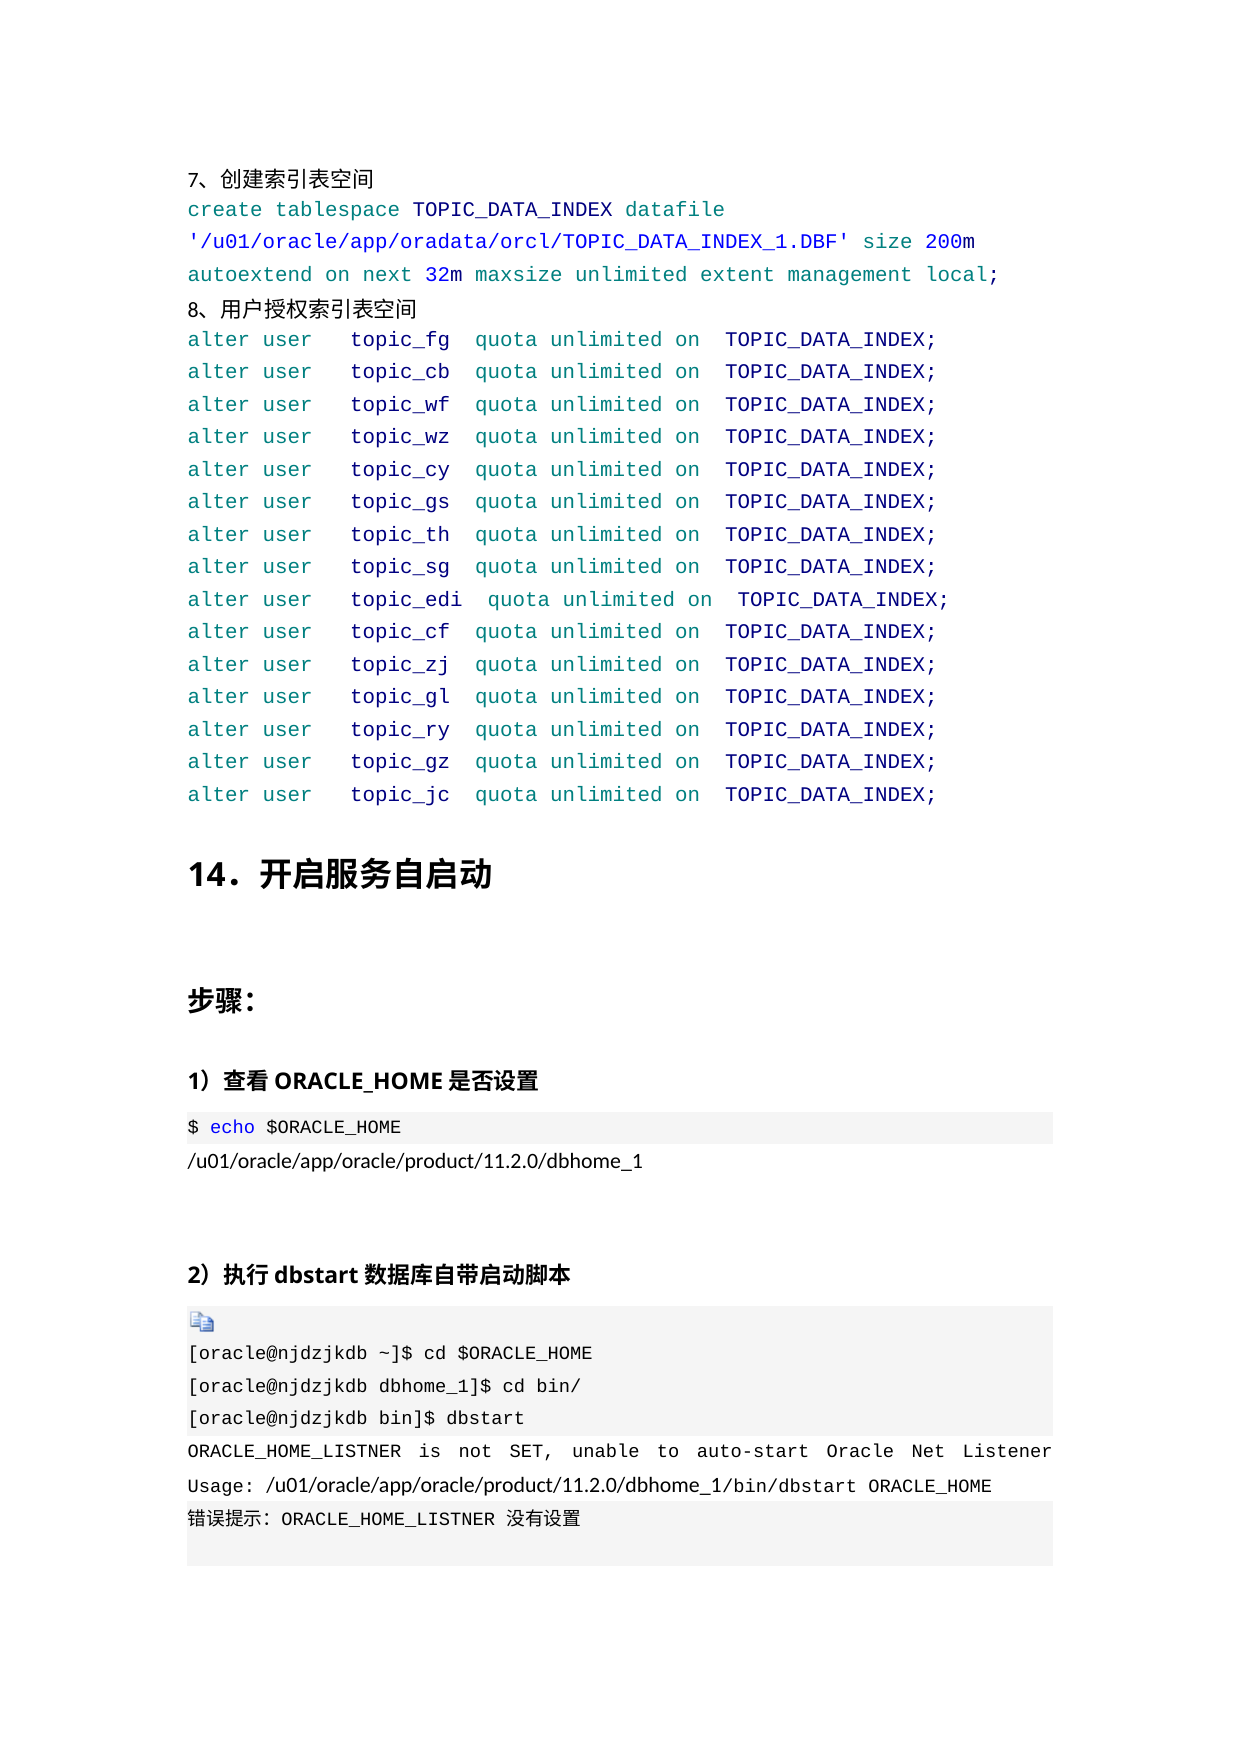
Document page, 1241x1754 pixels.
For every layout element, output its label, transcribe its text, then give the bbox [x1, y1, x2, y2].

text alter user topic_gl quota unlimited on TOPIC_DATA_INDEX; [187, 682, 1053, 714]
text alter user topic_cy quota unlimited on TOPIC_DATA_INDEX; [187, 454, 1053, 487]
picture [187, 1305, 219, 1337]
text alter user topic_gs quota unlimited on TOPIC_DATA_INDEX; [187, 487, 1053, 519]
text alter user topic_ry quota unlimited on TOPIC_DATA_INDEX; [187, 714, 1053, 747]
text 错误提示：ORACLE_HOME_LISTNER 没有设置 [187, 1501, 1053, 1533]
text 2）执行dbstart 数据库自带启动脚本 [187, 1241, 1053, 1306]
text alter user topic_wf quota unlimited on TOPIC_DATA_INDEX; [187, 389, 1053, 422]
text [oracle@njdzjkdb bin]$ dbstart [187, 1403, 1053, 1436]
text alter user topic_edi quota unlimited on TOPIC_DATA_INDEX; [187, 584, 1053, 617]
text 步骤： [187, 966, 1053, 1031]
text alter user topic_zj quota unlimited on TOPIC_DATA_INDEX; [187, 649, 1053, 682]
subtitle 14．开启服务自启动 [187, 839, 1053, 904]
text alter user topic_cf quota unlimited on TOPIC_DATA_INDEX; [187, 617, 1053, 649]
text alter user topic_sg quota unlimited on TOPIC_DATA_INDEX; [187, 552, 1053, 584]
text 1）查看ORACLE_HOME是否设置 [187, 1047, 1053, 1112]
text create tablespace TOPIC_DATA_INDEX datafile '/u01/oracle/app/oradata/orcl/TOPIC_DATA_INDEX_1.DBF' size 200m autoextend on next 32m maxsize unlimited extent management local; [187, 194, 1053, 292]
text [oracle@njdzjkdb ~]$ cd $ORACLE_HOME [187, 1338, 1053, 1371]
text ORACLE_HOME_LISTNER is not SET, unable to auto-start Oracle Net Listener Usage: /u01/oracle/app/oracle/product/11.2.0/dbhome_1/bin/dbstart ORACLE_HOME [187, 1436, 1053, 1501]
list 用户授权索引表空间 [187, 292, 1053, 324]
text $ echo $ORACLE_HOME [187, 1112, 1053, 1144]
text alter user topic_fg quota unlimited on TOPIC_DATA_INDEX; [187, 324, 1053, 357]
text 7、创建索引表空间 [187, 162, 1053, 194]
text /u01/oracle/app/oracle/product/11.2.0/dbhome_1 [187, 1144, 1053, 1177]
text alter user topic_th quota unlimited on TOPIC_DATA_INDEX; [187, 519, 1053, 552]
text alter user topic_gz quota unlimited on TOPIC_DATA_INDEX; [187, 747, 1053, 779]
text alter user topic_wz quota unlimited on TOPIC_DATA_INDEX; [187, 422, 1053, 454]
text alter user topic_cb quota unlimited on TOPIC_DATA_INDEX; [187, 357, 1053, 389]
text alter user topic_jc quota unlimited on TOPIC_DATA_INDEX; [187, 779, 1053, 812]
text [oracle@njdzjkdb dbhome_1]$ cd bin/ [187, 1371, 1053, 1403]
